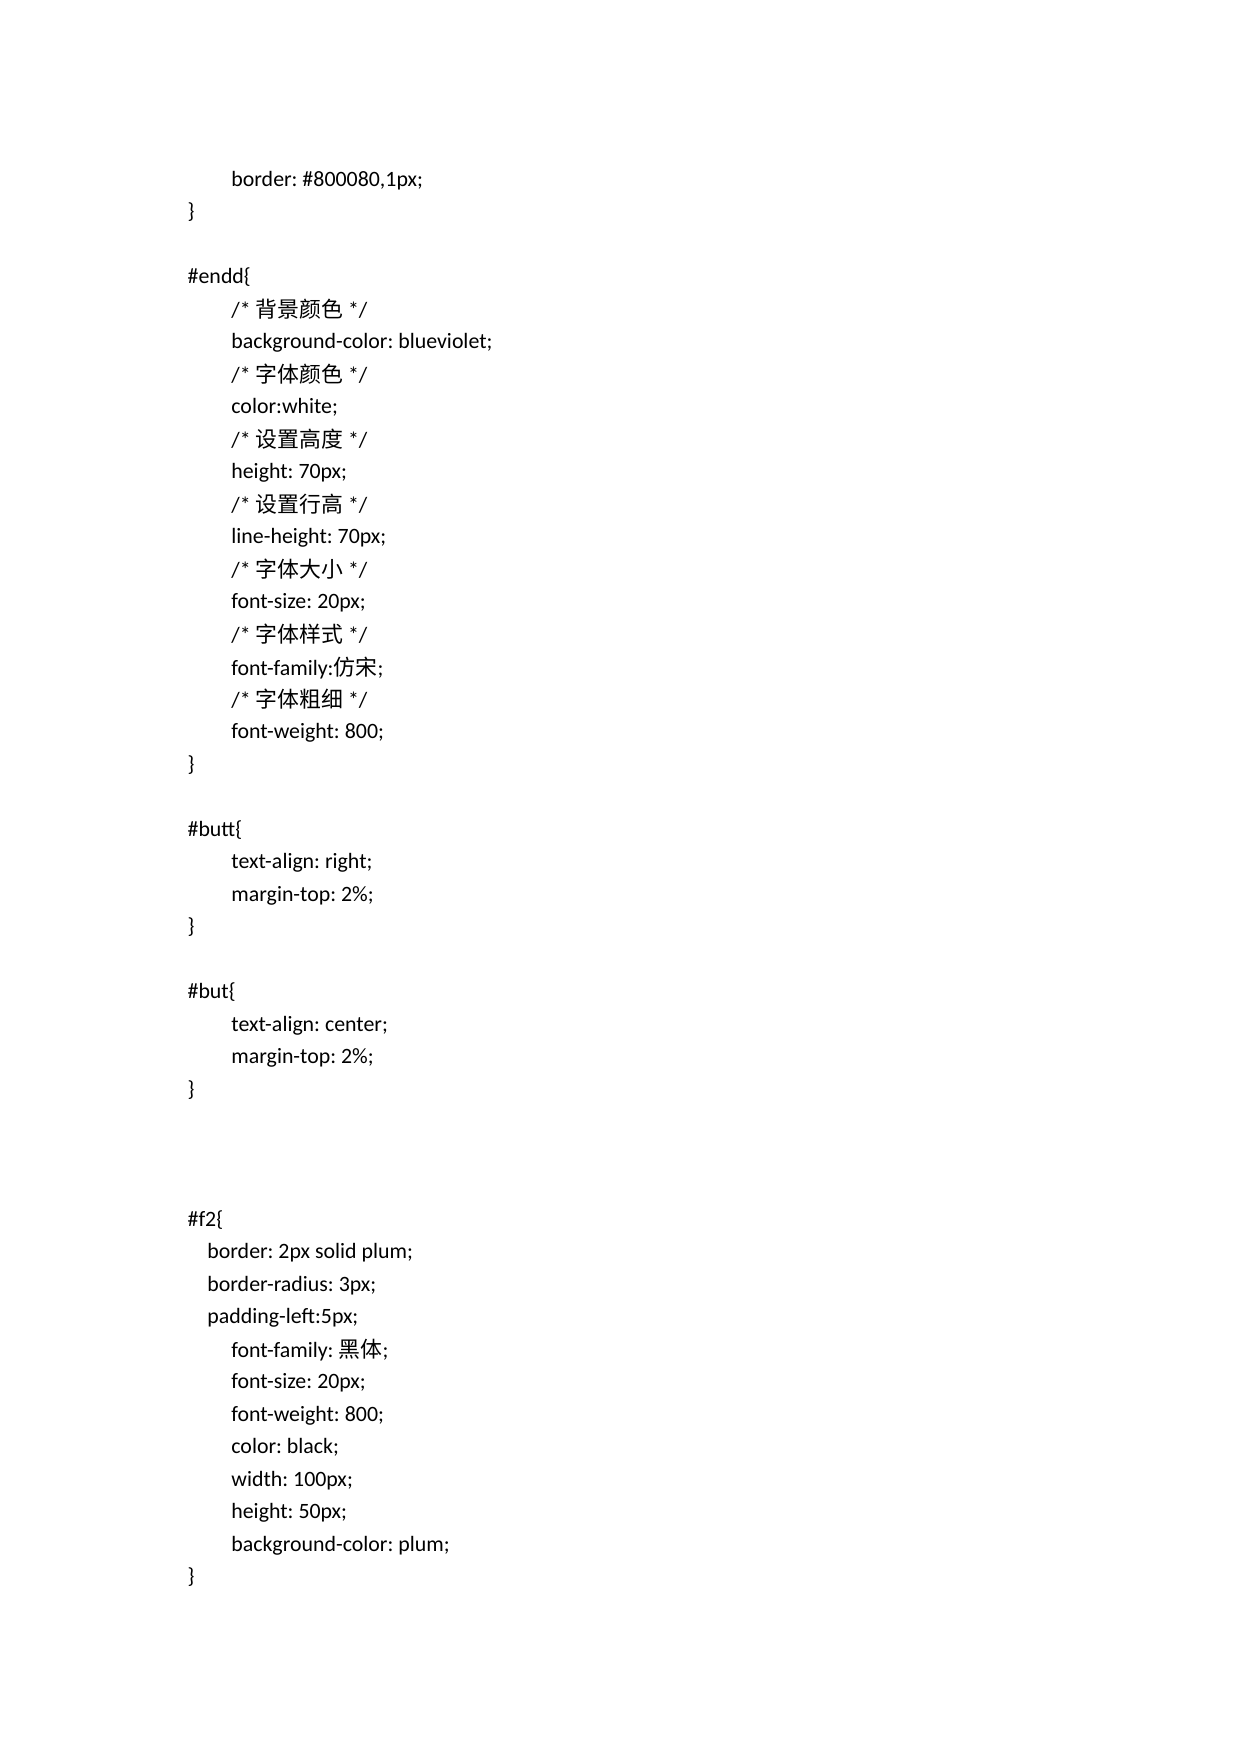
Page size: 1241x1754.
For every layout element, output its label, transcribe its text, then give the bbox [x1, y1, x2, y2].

text } [187, 909, 1053, 942]
text } [187, 194, 1053, 227]
text } [187, 1559, 1053, 1592]
text #f2{ [187, 1202, 1053, 1234]
text width: 100px; [187, 1462, 1053, 1494]
text font-size: 20px; [187, 1364, 1053, 1397]
text #endd{ [187, 259, 1053, 292]
text font-size: 20px; [187, 584, 1053, 617]
text /* 设置行高 */ [187, 487, 1053, 519]
text } [187, 747, 1053, 779]
text #but{ [187, 974, 1053, 1007]
text /* 背景颜色 */ [187, 292, 1053, 324]
text height: 70px; [187, 454, 1053, 487]
text border: 2px solid plum; [187, 1234, 1053, 1267]
text /* 字体粗细 */ [187, 682, 1053, 714]
text font-weight: 800; [187, 714, 1053, 747]
text #butt{ [187, 812, 1053, 844]
text padding-left:5px; [187, 1299, 1053, 1332]
text font-family: 黑体; [187, 1332, 1053, 1364]
text color: black; [187, 1429, 1053, 1462]
text line-height: 70px; [187, 519, 1053, 552]
text color:white; [187, 389, 1053, 422]
text border: #800080,1px; [187, 162, 1053, 194]
text font-family:仿宋; [187, 649, 1053, 682]
text text-align: right; [187, 844, 1053, 877]
text /* 字体样式 */ [187, 617, 1053, 649]
text } [187, 1072, 1053, 1104]
text border-radius: 3px; [187, 1267, 1053, 1299]
text background-color: blueviolet; [187, 324, 1053, 357]
text margin-top: 2%; [187, 877, 1053, 909]
text margin-top: 2%; [187, 1039, 1053, 1072]
text font-weight: 800; [187, 1397, 1053, 1429]
text /* 字体颜色 */ [187, 357, 1053, 389]
text text-align: center; [187, 1007, 1053, 1039]
text height: 50px; [187, 1494, 1053, 1527]
text /* 设置高度 */ [187, 422, 1053, 454]
text /* 字体大小 */ [187, 552, 1053, 584]
text background-color: plum; [187, 1527, 1053, 1559]
